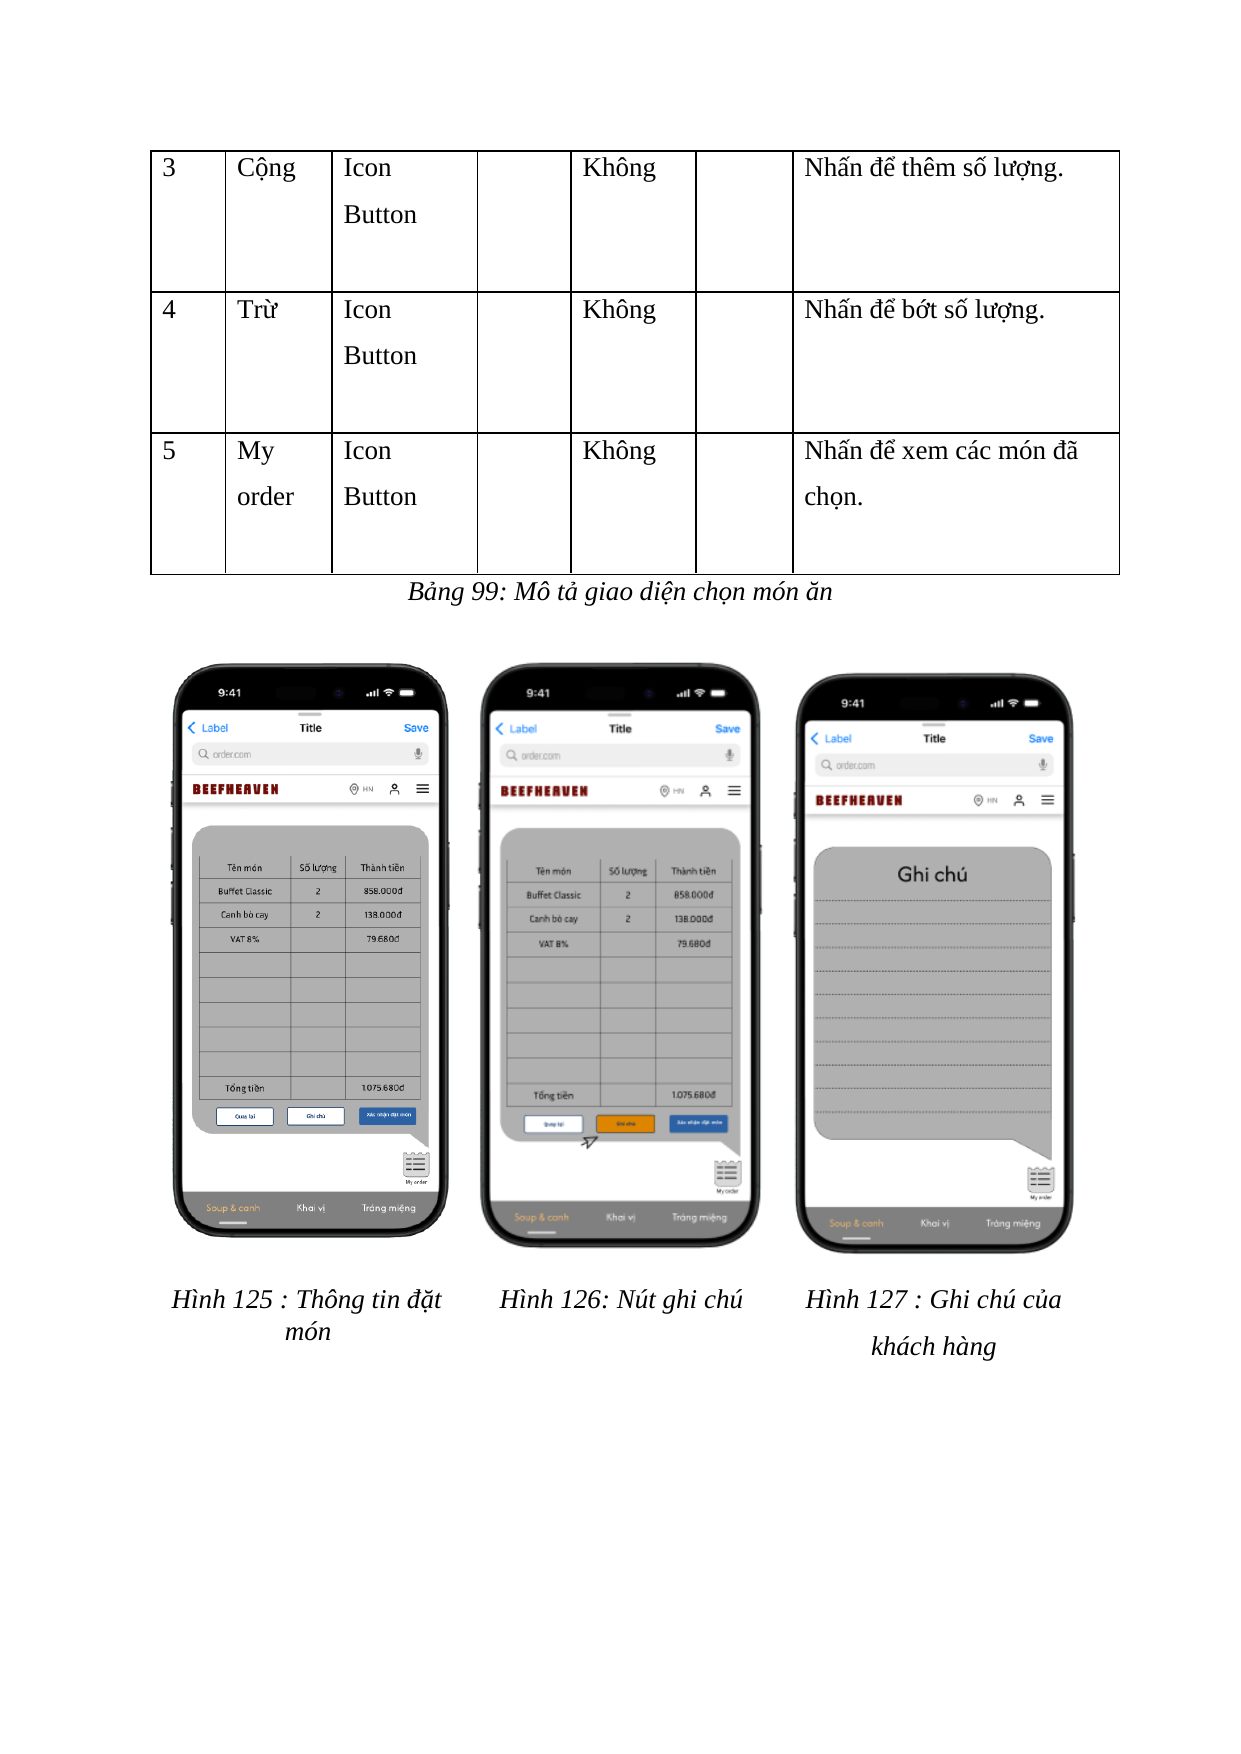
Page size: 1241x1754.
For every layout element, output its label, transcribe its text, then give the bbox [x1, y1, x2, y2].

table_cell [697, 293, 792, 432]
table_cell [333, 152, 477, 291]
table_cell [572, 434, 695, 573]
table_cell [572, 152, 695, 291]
picture [789, 659, 1080, 1264]
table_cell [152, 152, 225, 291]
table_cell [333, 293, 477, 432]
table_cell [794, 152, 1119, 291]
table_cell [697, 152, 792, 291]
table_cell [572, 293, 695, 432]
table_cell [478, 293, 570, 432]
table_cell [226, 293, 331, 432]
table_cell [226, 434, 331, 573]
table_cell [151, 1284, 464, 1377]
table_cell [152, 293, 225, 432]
picture [476, 659, 767, 1254]
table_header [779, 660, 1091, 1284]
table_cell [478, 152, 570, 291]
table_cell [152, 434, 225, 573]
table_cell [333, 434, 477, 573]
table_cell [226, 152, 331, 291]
subtitle Bảng 99: Mô tả giao diện chọn món ăn [150, 575, 1090, 606]
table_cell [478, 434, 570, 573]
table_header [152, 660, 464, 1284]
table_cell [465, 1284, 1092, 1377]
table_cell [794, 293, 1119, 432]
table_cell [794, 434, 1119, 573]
picture [162, 659, 454, 1241]
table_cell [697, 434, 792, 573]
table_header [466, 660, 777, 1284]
